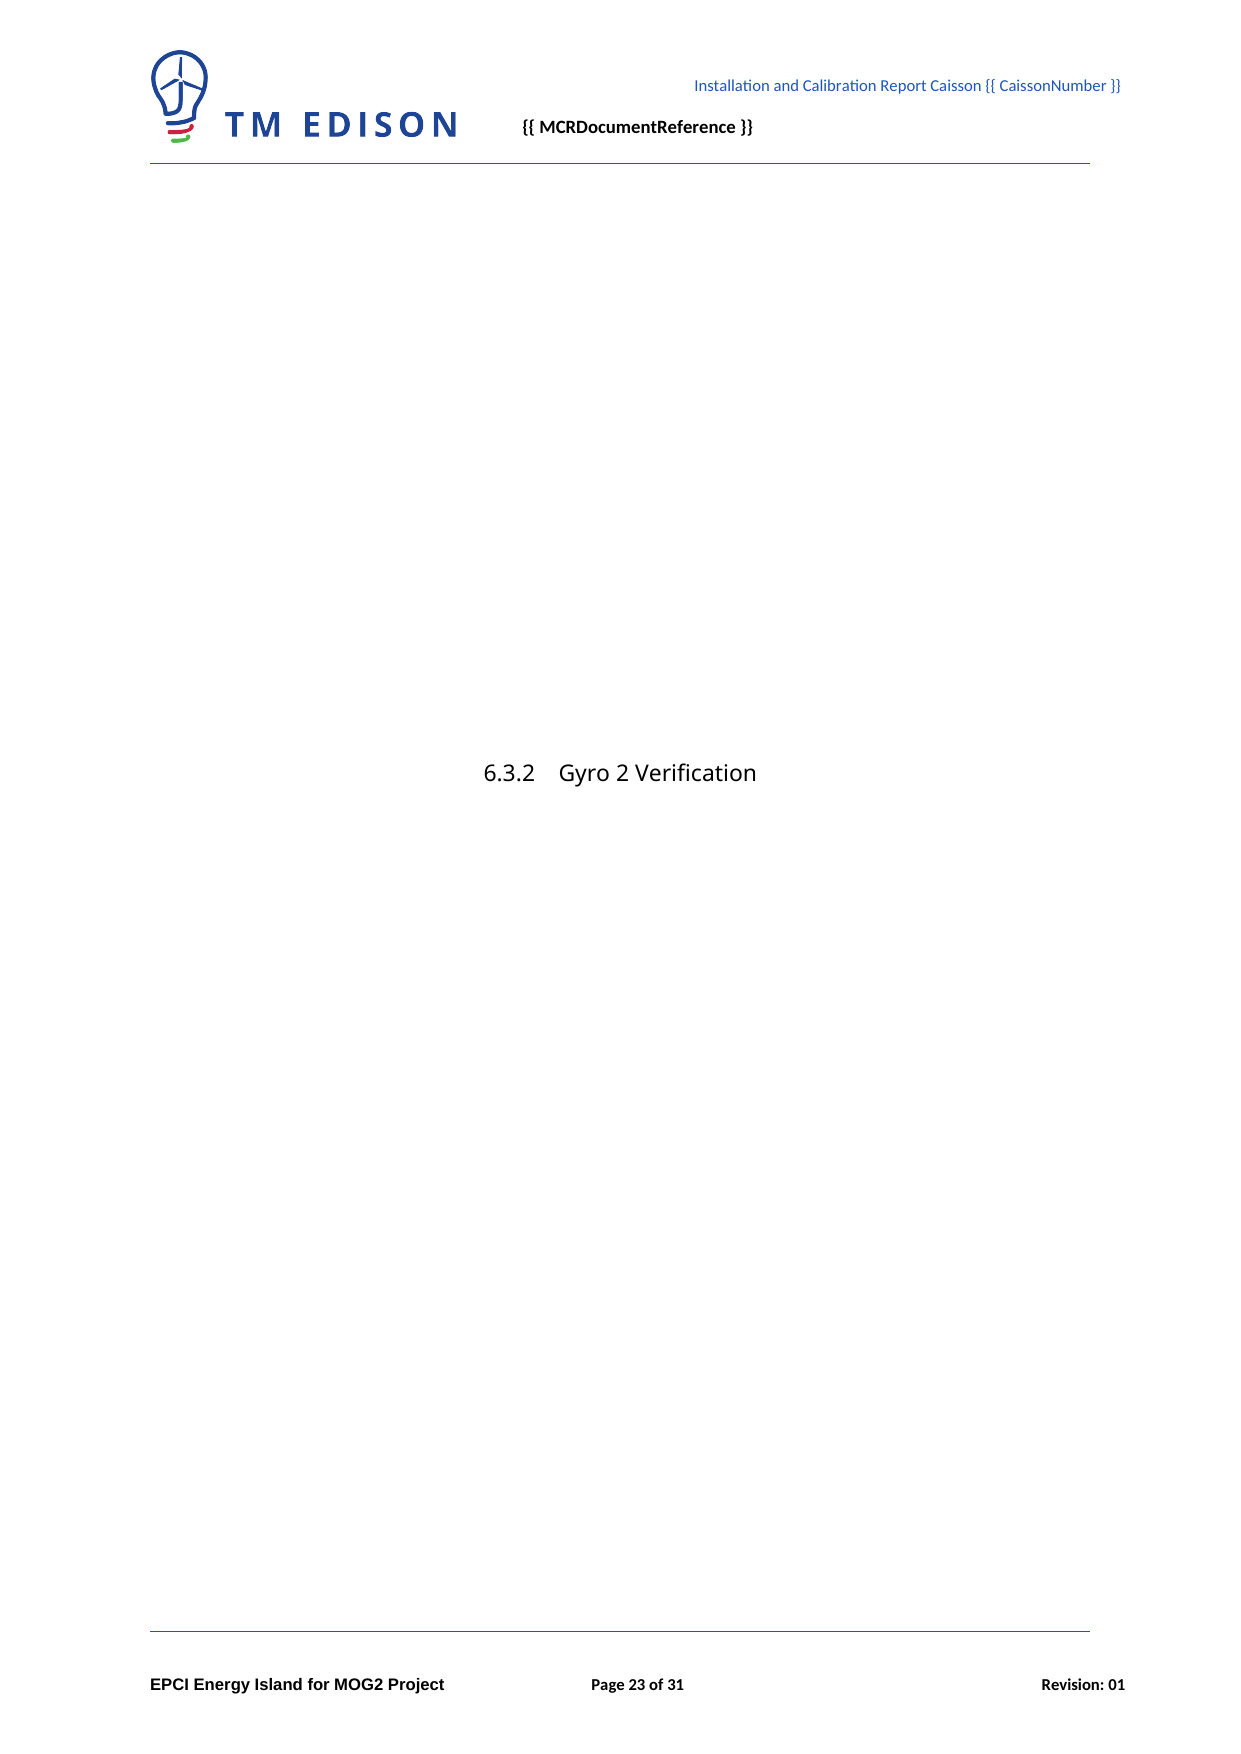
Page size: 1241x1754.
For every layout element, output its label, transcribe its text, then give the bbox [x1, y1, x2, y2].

picture [151, 50, 464, 149]
subtitle Gyro 2 Verification [150, 757, 1090, 789]
